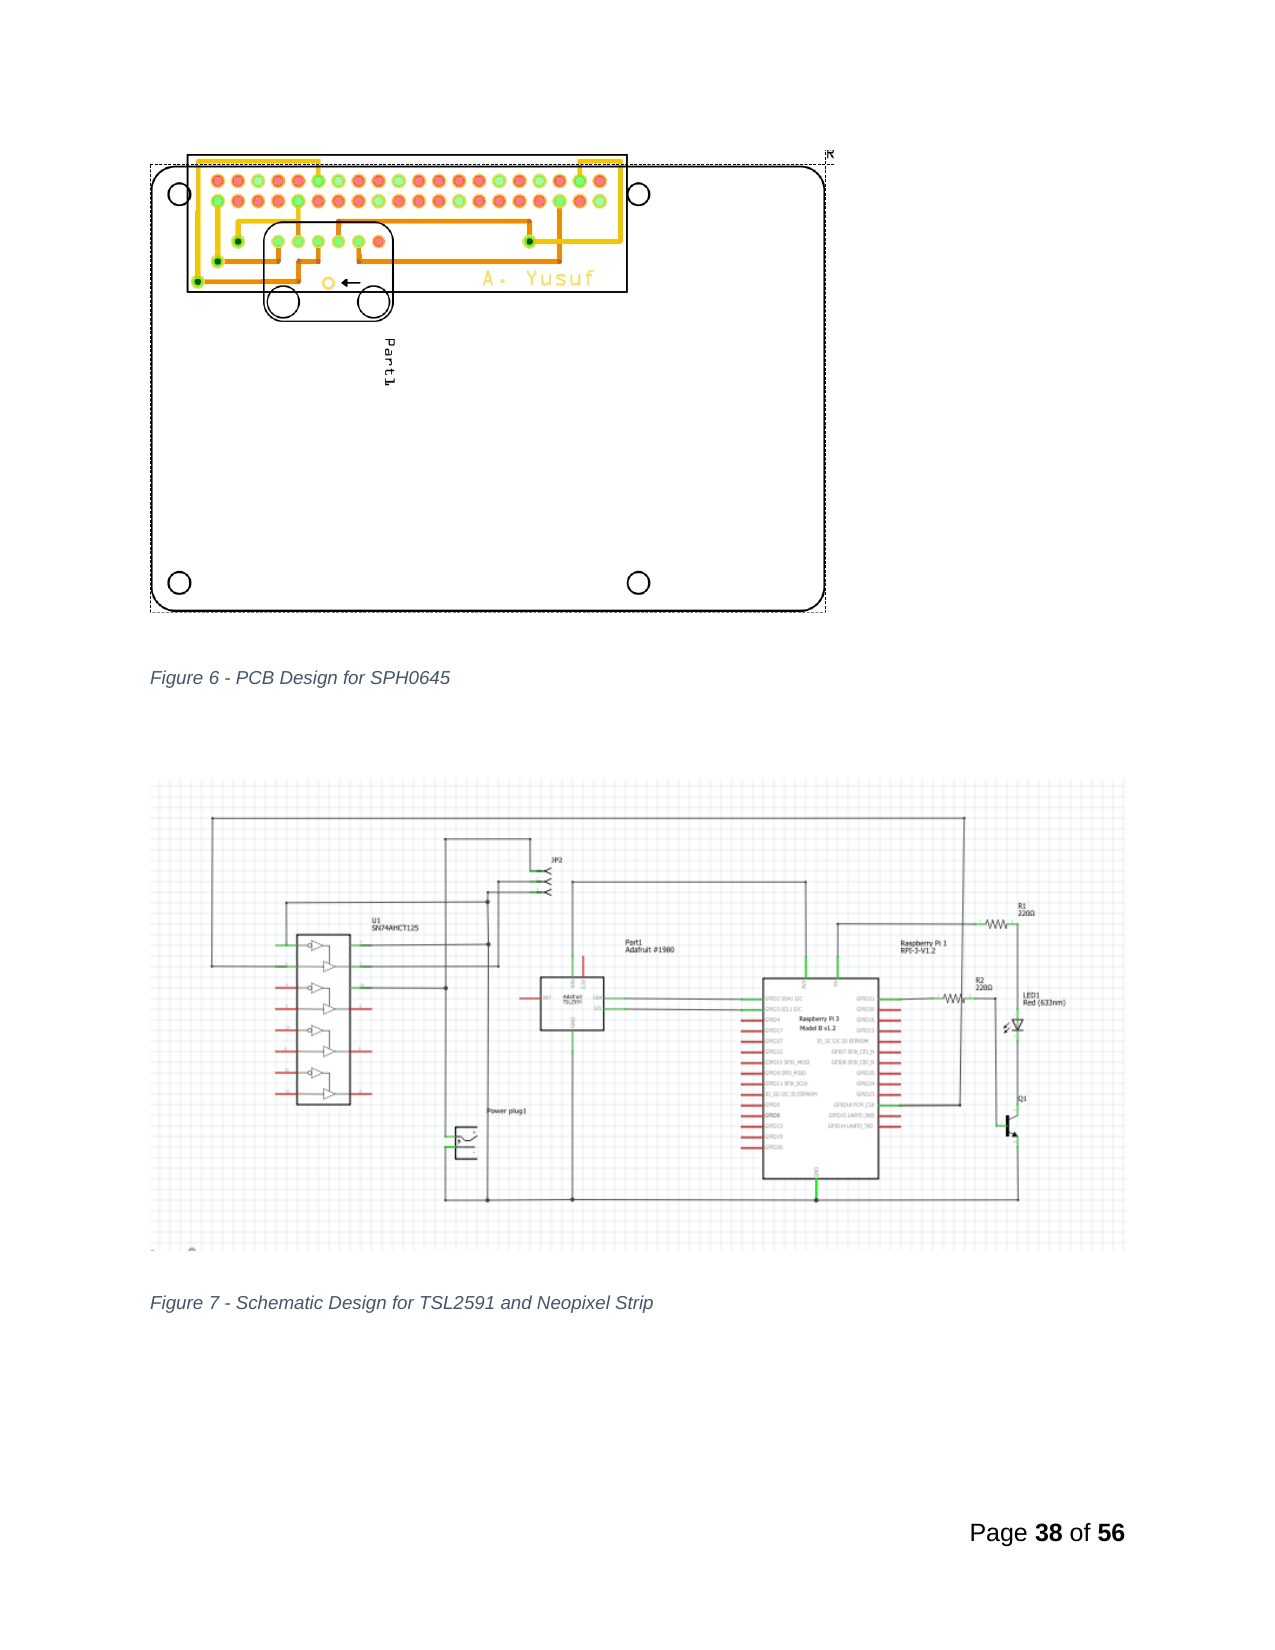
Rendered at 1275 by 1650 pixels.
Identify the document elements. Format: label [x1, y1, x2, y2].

picture [150, 778, 1125, 1251]
picture [150, 150, 836, 626]
